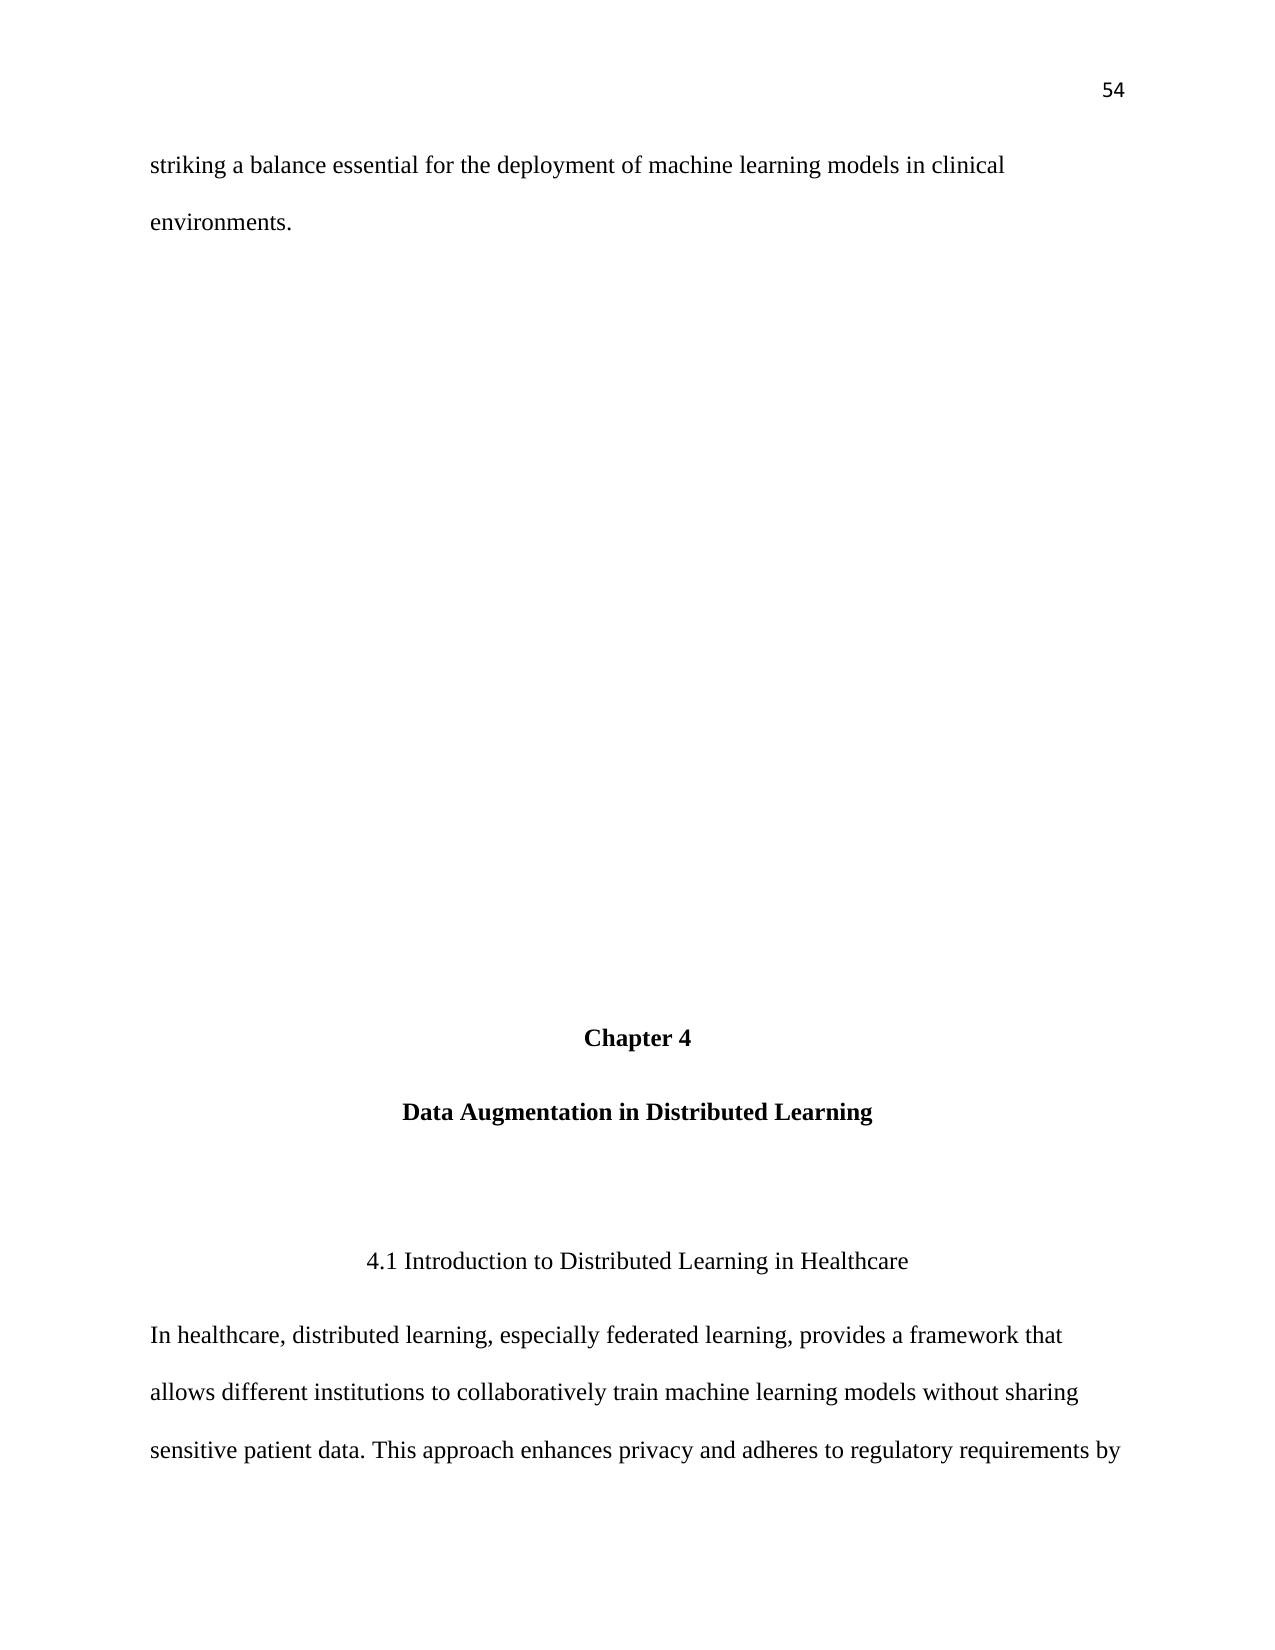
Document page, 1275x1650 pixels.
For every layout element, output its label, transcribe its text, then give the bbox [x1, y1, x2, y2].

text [150, 150, 1125, 236]
text Chapter 4 [150, 1023, 1125, 1052]
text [150, 1320, 1125, 1464]
text 4.1 Introduction to Distributed Learning in Healthcare [150, 1246, 1125, 1274]
text Data Augmentation in Distributed Learning [150, 1097, 1125, 1126]
